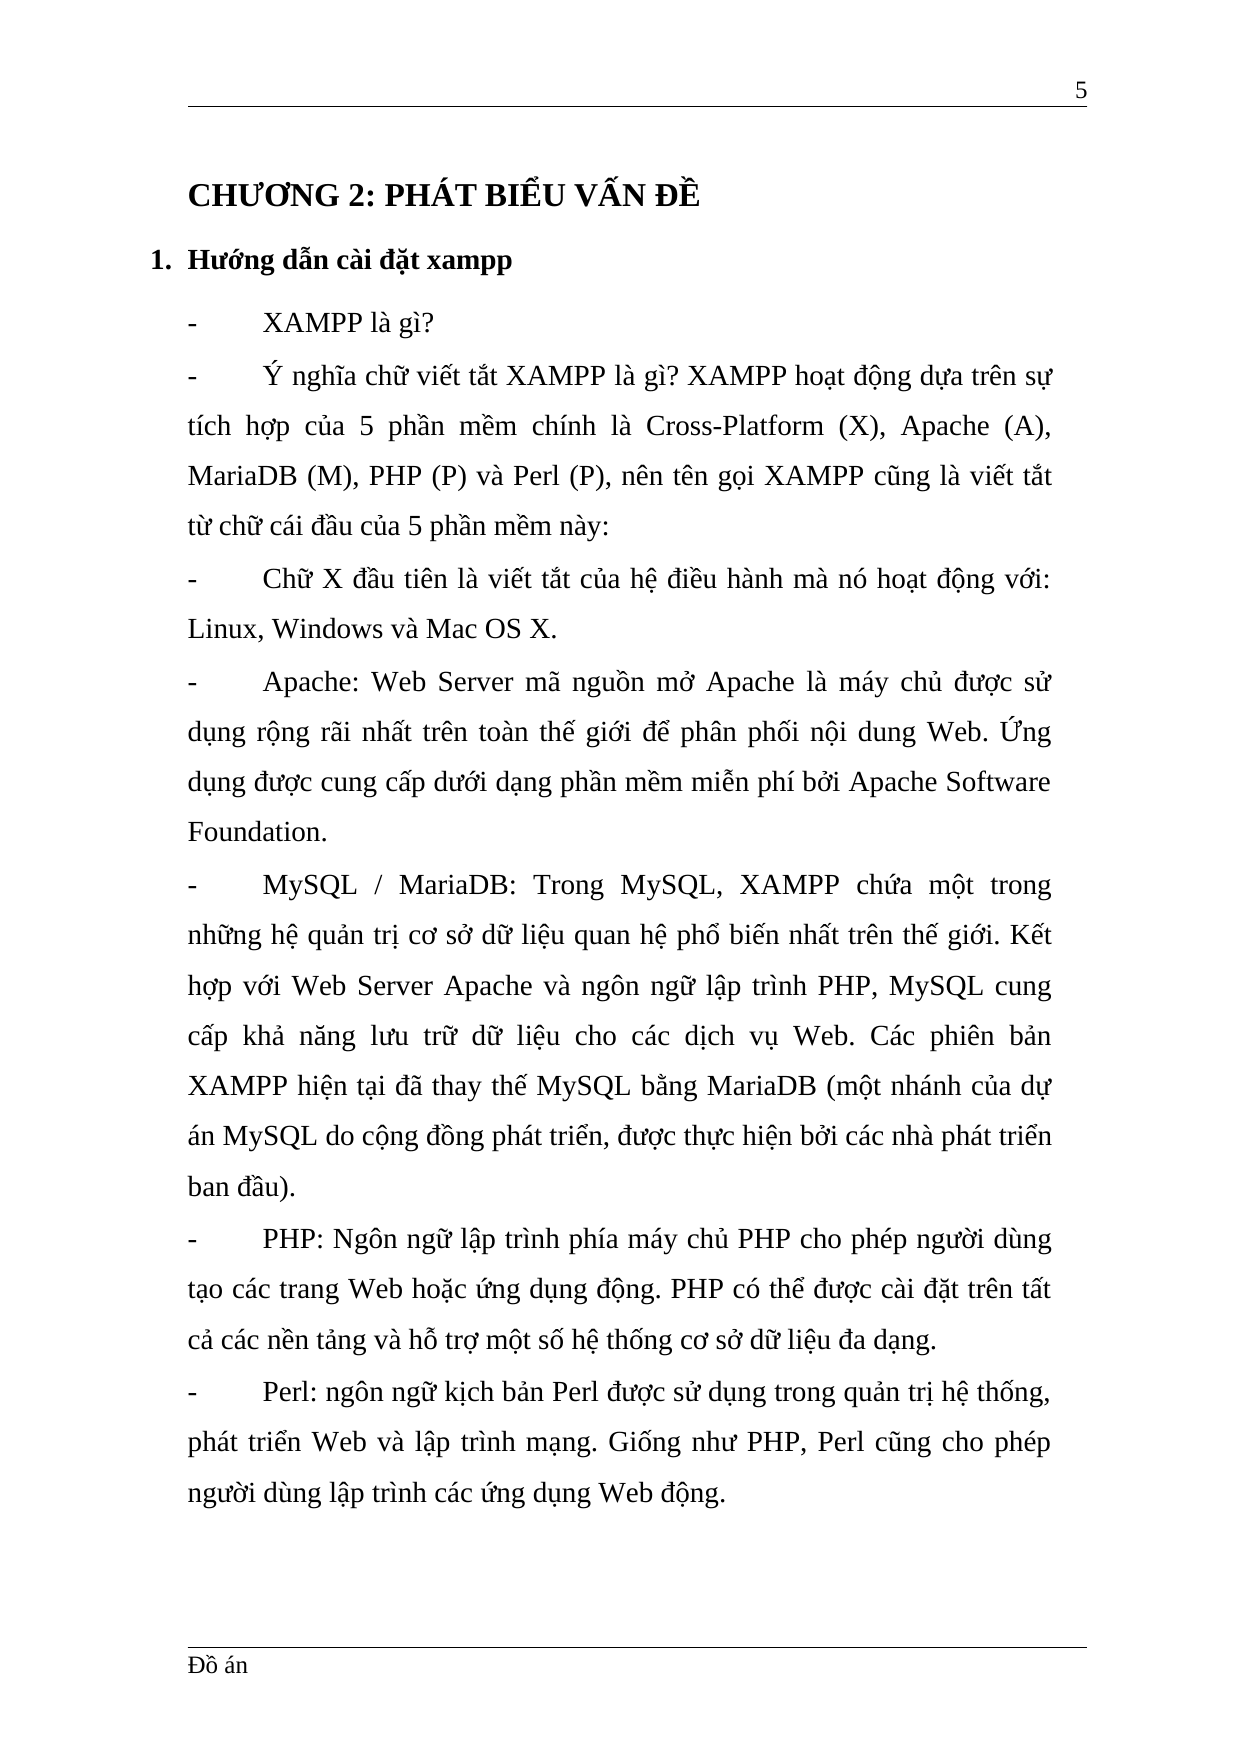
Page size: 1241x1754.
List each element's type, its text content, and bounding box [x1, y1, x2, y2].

list Ý nghĩa chữ viết tắt XAMPP là gì? XAMPP hoạt động dựa trên sự tích hợp của 5 phần mềm chính là Cross-Platform (X), Apache (A), MariaDB (M), PHP (P) và Perl (P), nên tên gọi XAMPP cũng là viết tắt từ chữ cái đầu của 5 phần mềm này: [187, 358, 1053, 542]
list Perl: ngôn ngữ kịch bản Perl được sử dụng trong quản trị hệ thống, phát triển Web và lập trình mạng. Giống như PHP, Perl cũng cho phép người dùng lập trình các ứng dụng Web động. [187, 1374, 1053, 1508]
subtitle Hướng dẫn cài đặt xampp [150, 242, 1053, 276]
list Apache: Web Server mã nguồn mở Apache là máy chủ được sử dụng rộng rãi nhất trên toàn thế giới để phân phối nội dung Web. Ứng dụng được cung cấp dưới dạng phần mềm miễn phí bởi Apache Software Foundation. [187, 664, 1053, 848]
list Chữ X đầu tiên là viết tắt của hệ điều hành mà nó hoạt động với: Linux, Windows và Mac OS X. [187, 561, 1053, 645]
list PHP: Ngôn ngữ lập trình phía máy chủ PHP cho phép người dùng tạo các trang Web hoặc ứng dụng động. PHP có thể được cài đặt trên tất cả các nền tảng và hỗ trợ một số hệ thống cơ sở dữ liệu đa dạng. [187, 1221, 1053, 1355]
subtitle CHƯƠNG 2: PHÁT BIỂU VẤN ĐỀ [187, 175, 1053, 213]
list MySQL / MariaDB: Trong MySQL, XAMPP chứa một trong những hệ quản trị cơ sở dữ liệu quan hệ phổ biến nhất trên thế giới. Kết hợp với Web Server Apache và ngôn ngữ lập trình PHP, MySQL cung cấp khả năng lưu trữ dữ liệu cho các dịch vụ Web. Các phiên bản XAMPP hiện tại đã thay thế MySQL bằng MariaDB (một nhánh của dự án MySQL do cộng đồng phát triển, được thực hiện bởi các nhà phát triển ban đầu). [187, 867, 1053, 1202]
list XAMPP là gì? [187, 305, 1053, 339]
